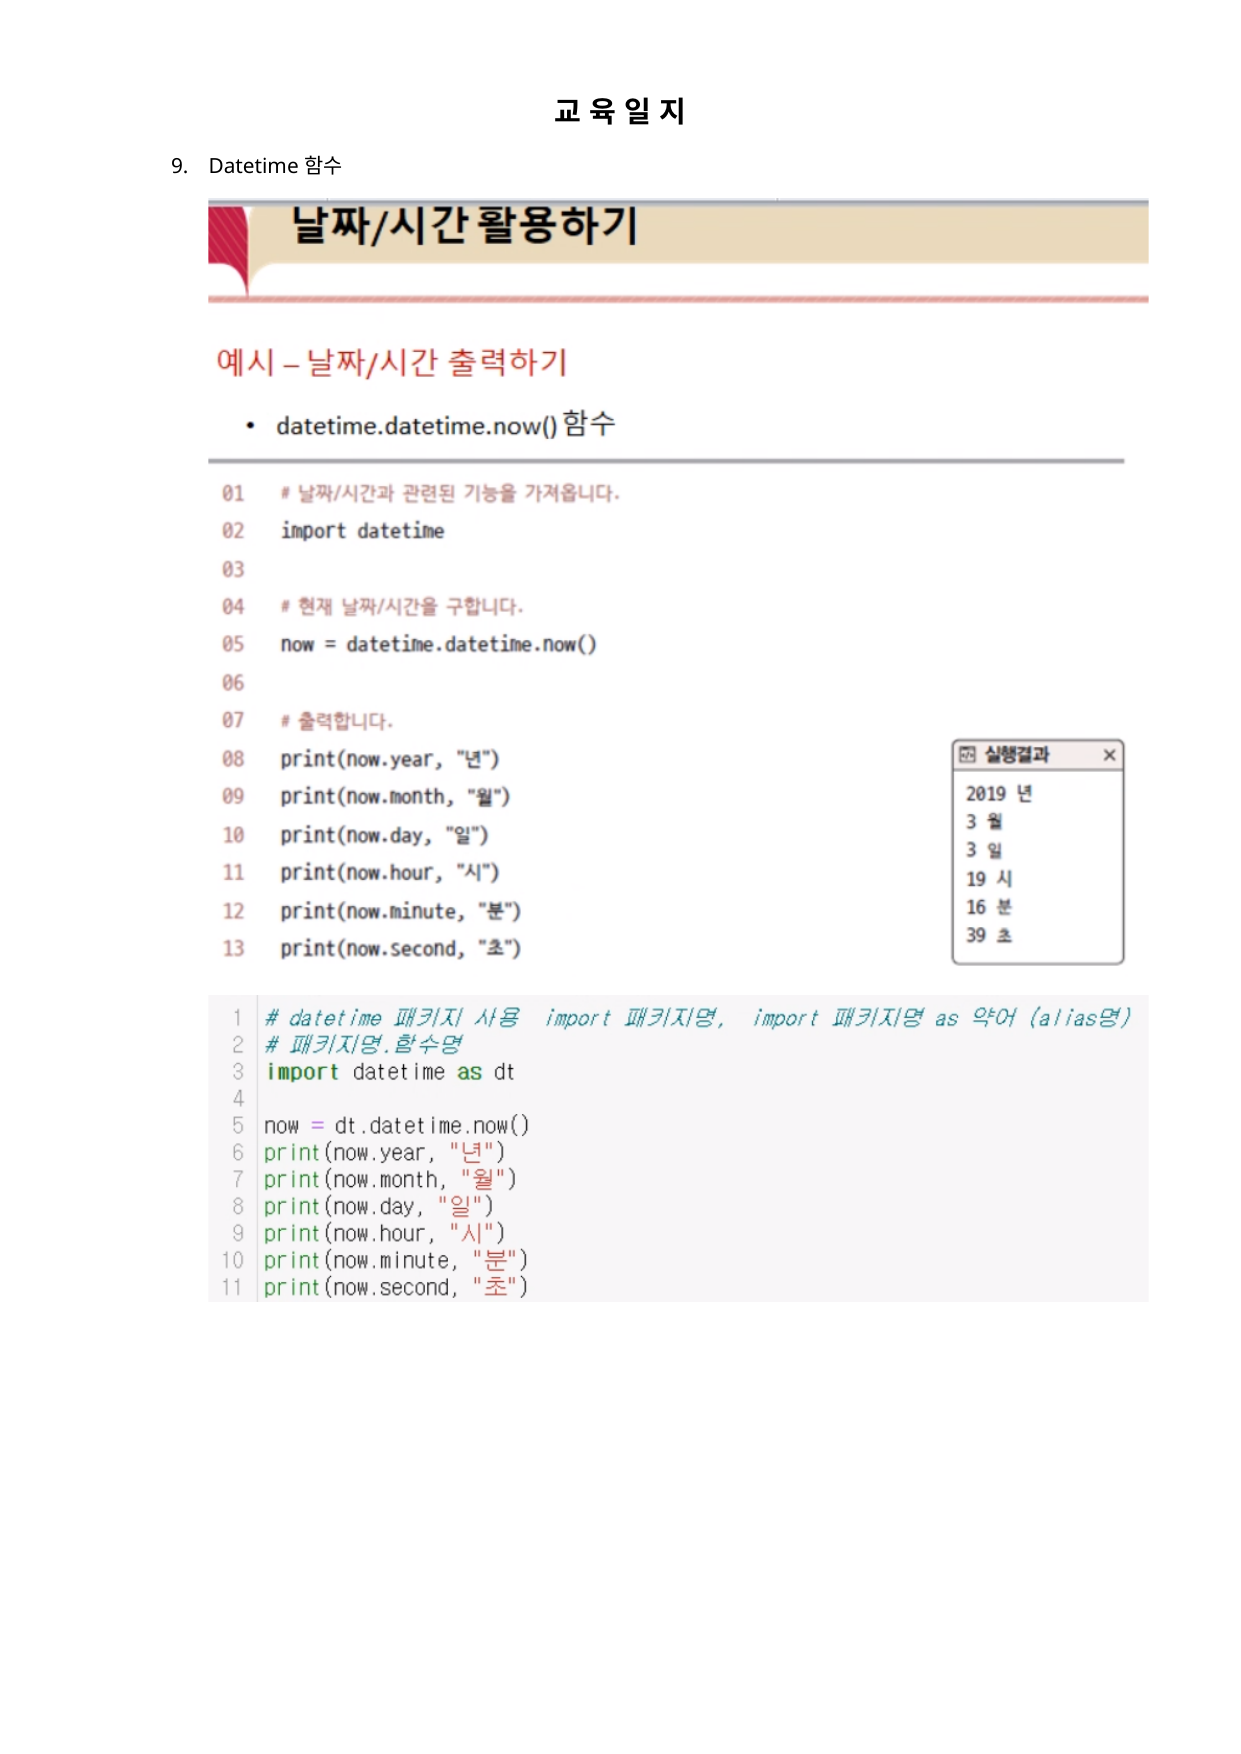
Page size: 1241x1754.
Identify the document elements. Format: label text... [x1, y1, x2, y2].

picture [208, 995, 1149, 1302]
list Datetime 함수 [171, 149, 1090, 180]
picture [208, 198, 1149, 977]
